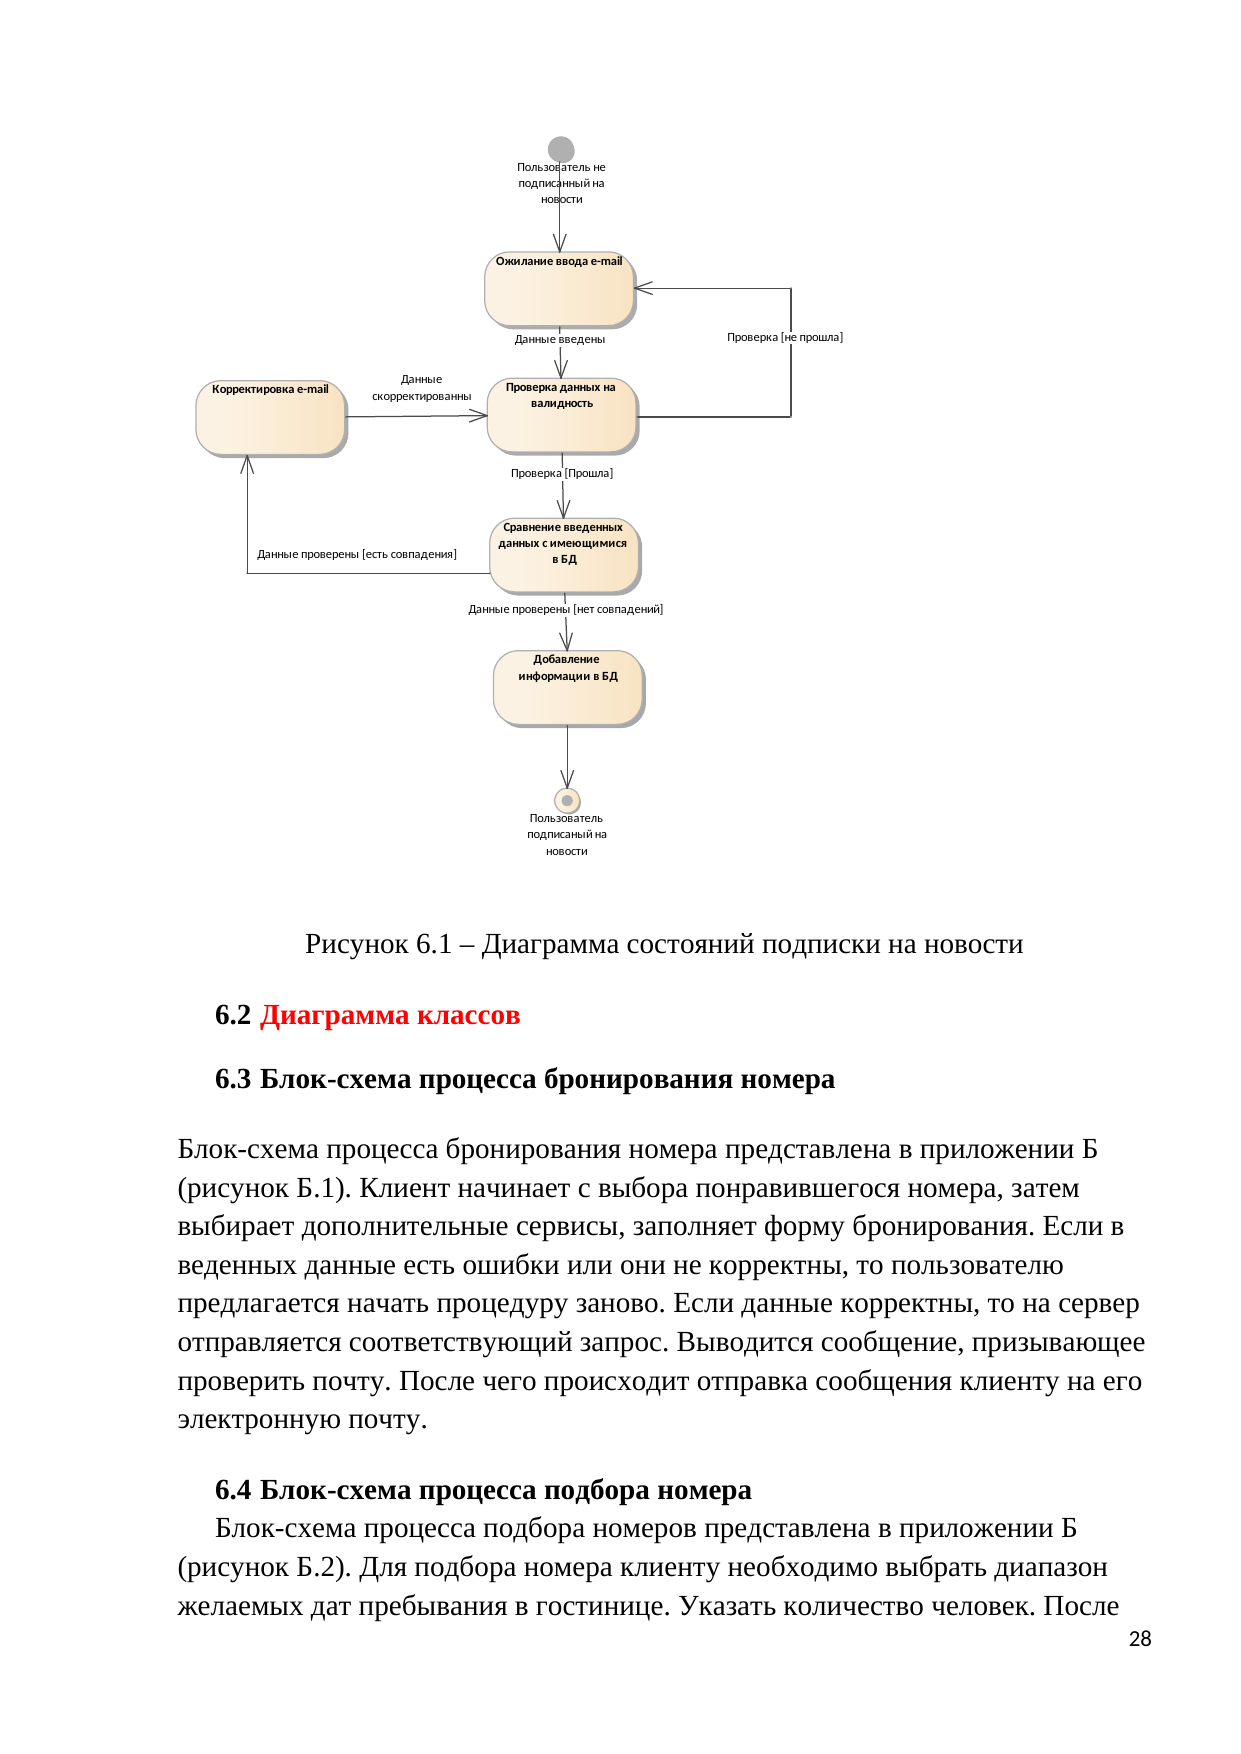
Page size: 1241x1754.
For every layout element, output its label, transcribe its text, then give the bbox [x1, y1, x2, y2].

subtitle Блок-схема процесса бронирования номера [215, 1061, 1152, 1094]
text Рисунок 6.1 – Диаграмма состояний подписки на новости [177, 926, 1152, 960]
subtitle Блок-схема процесса подбора номера [215, 1472, 1152, 1506]
text Блок-схема процесса бронирования номера представлена в приложении Б (рисунок Б.1). Клиент начинает с выбора понравившегося номера, затем выбирает дополнительные сервисы, заполняет форму бронирования. Если в веденных данные есть ошибки или они не корректны, то пользователю предлагается начать процедуру заново. Если данные корректны, то на сервер отправляется соответствующий запрос. Выводится сообщение, призывающее проверить почту. После чего происходит отправка сообщения клиенту на его электронную почту. [177, 1131, 1152, 1435]
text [177, 1511, 1152, 1621]
subtitle Диаграмма классов [215, 997, 1152, 1031]
